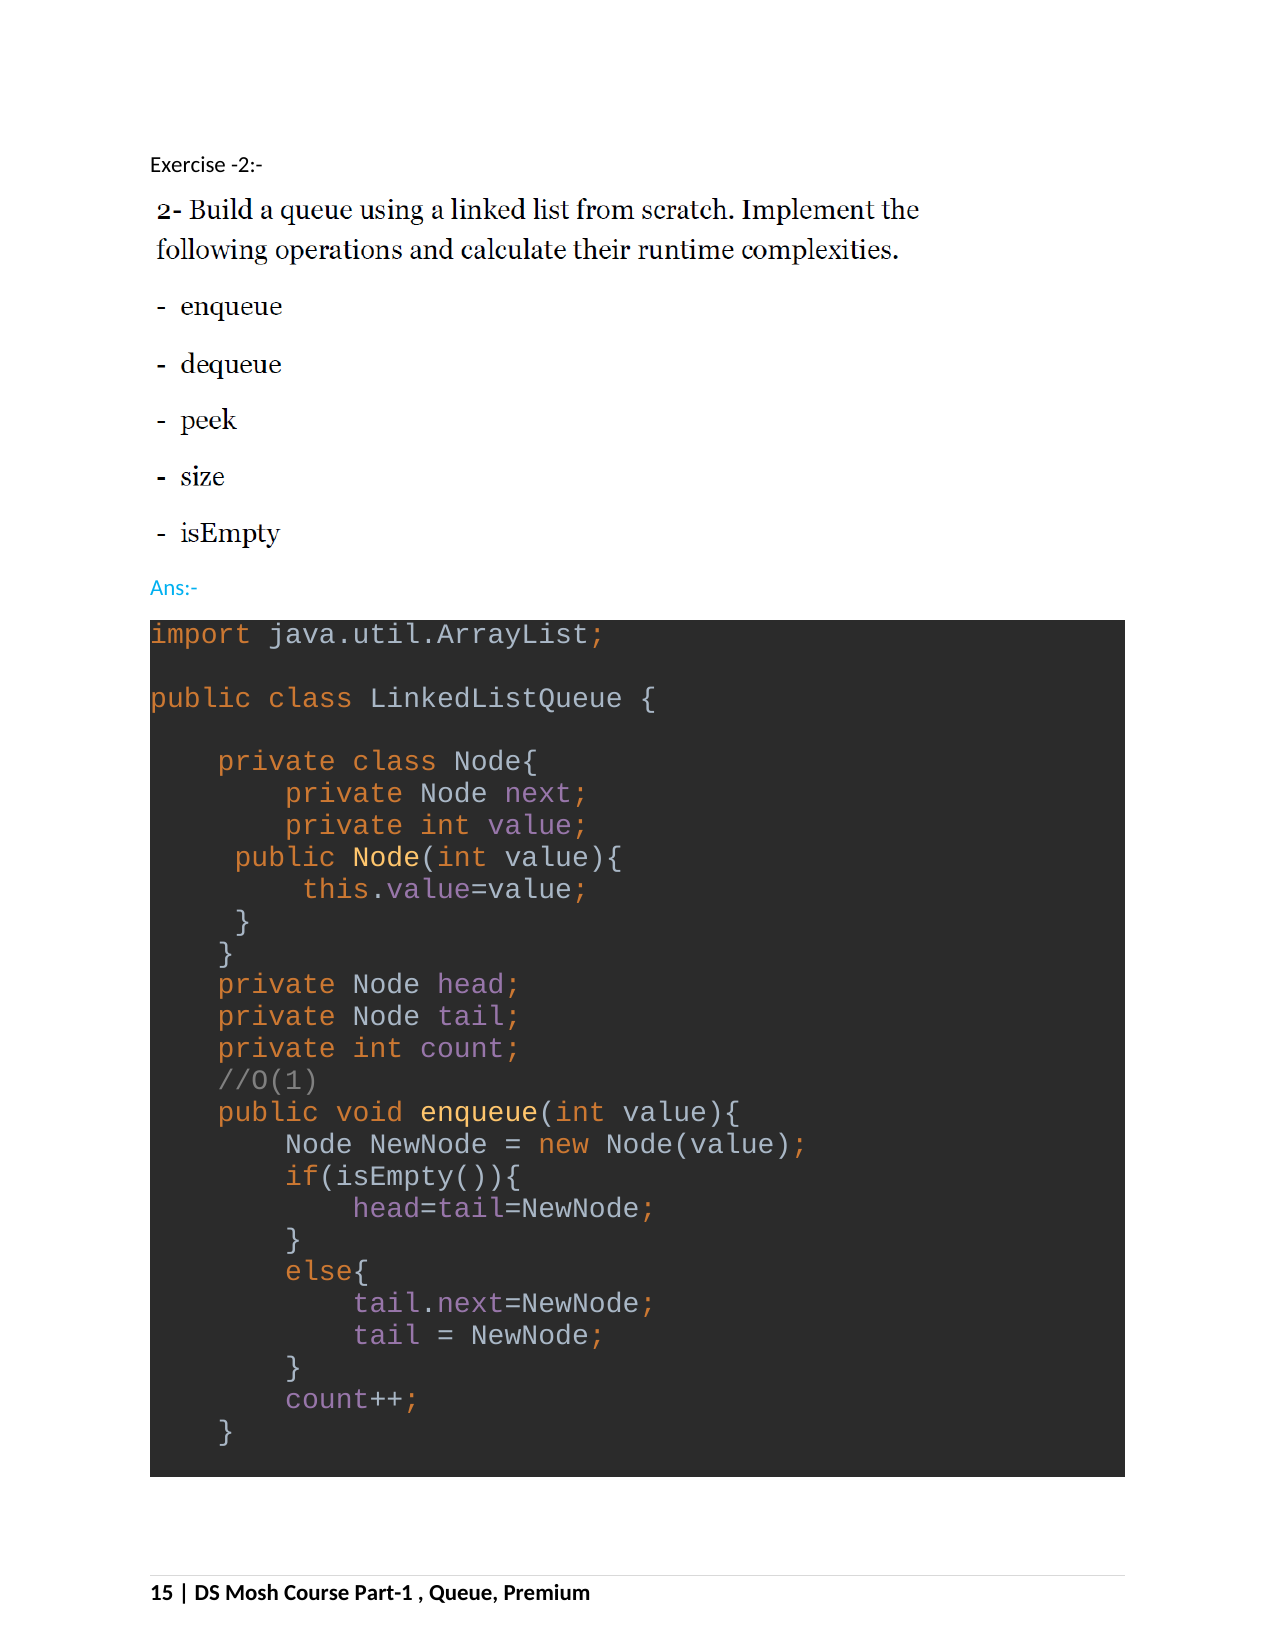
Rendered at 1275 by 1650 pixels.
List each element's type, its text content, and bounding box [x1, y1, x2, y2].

text Ans:- [150, 573, 1125, 601]
text Exercise -2:- [150, 150, 1125, 178]
text import java.util.ArrayList; public class LinkedListQueue { private class Node{ private Node next; private int value; public Node(int value){ this.value=value; } } private Node head; private Node tail; private int count; //O(1) public void enqueue(int value){ Node NewNode = new Node(value); if(isEmpty()){ head=tail=NewNode; } else{ tail.next=NewNode; tail = NewNode; } count++; } [150, 620, 1125, 1477]
